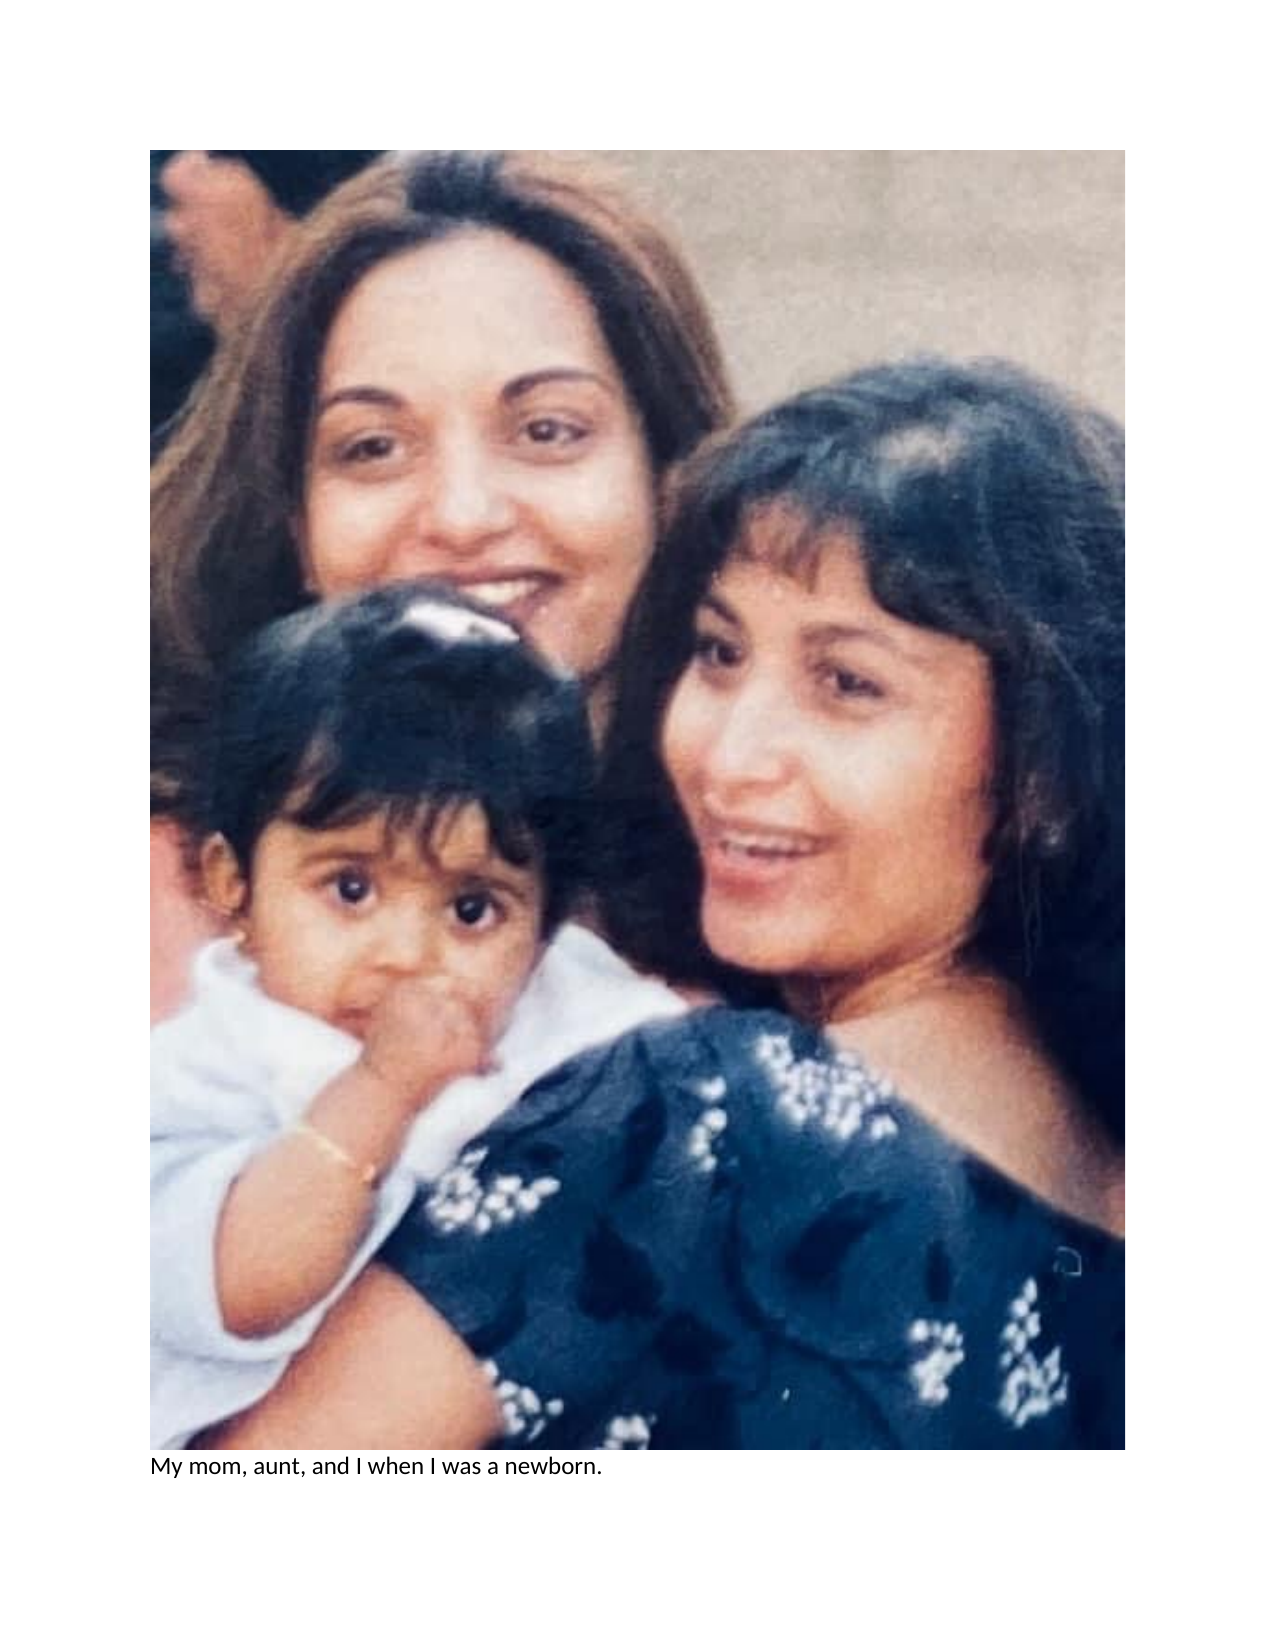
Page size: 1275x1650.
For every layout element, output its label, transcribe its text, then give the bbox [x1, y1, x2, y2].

picture [150, 150, 1125, 1450]
text My mom, aunt, and I when I was a newborn. [150, 1450, 1125, 1481]
